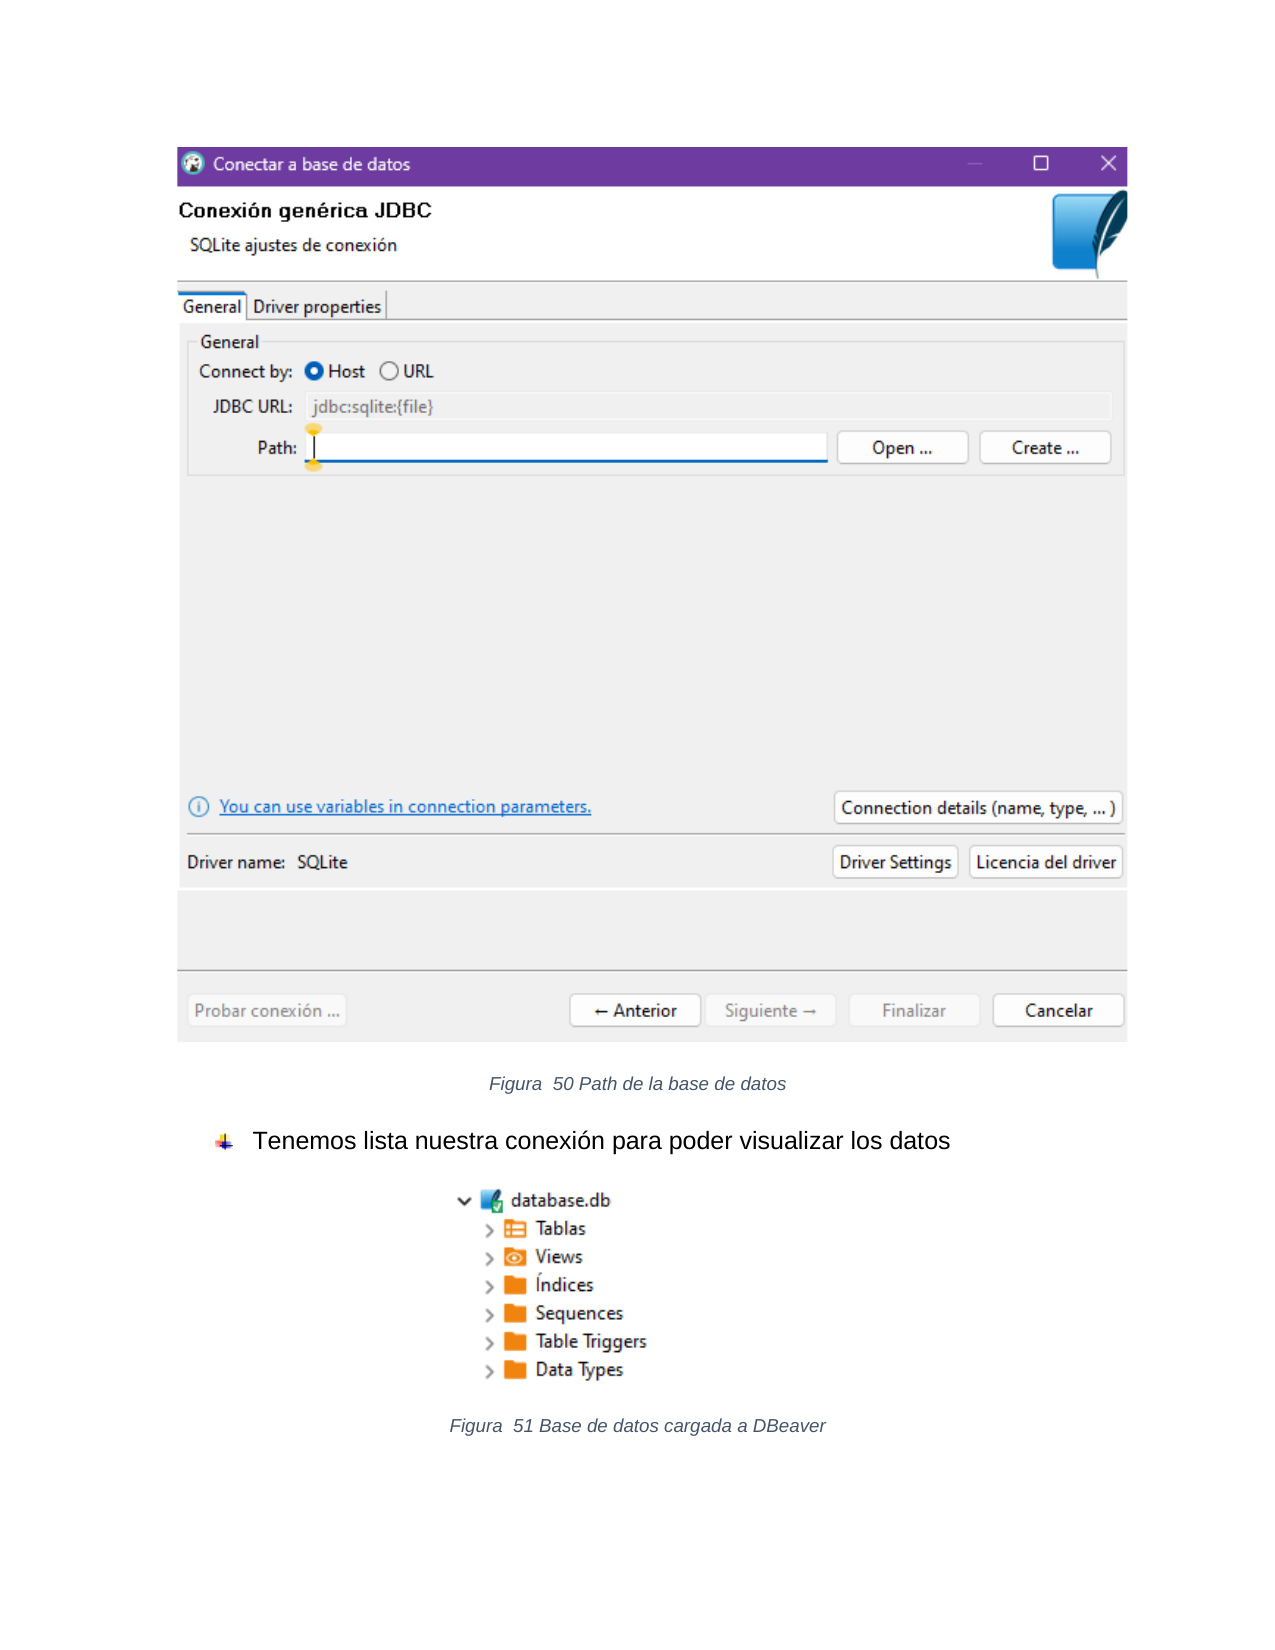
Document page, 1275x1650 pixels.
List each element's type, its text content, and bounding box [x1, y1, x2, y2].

text Figura 50 Path de la base de datos [177, 1072, 1098, 1094]
picture [177, 147, 1128, 1042]
text Figura 51 Base de datos cargada a DBeaver [177, 1414, 1098, 1436]
picture [215, 1132, 233, 1150]
list Tenemos lista nuestra conexión para poder visualizar los datos [215, 1126, 1098, 1154]
picture [453, 1185, 822, 1384]
